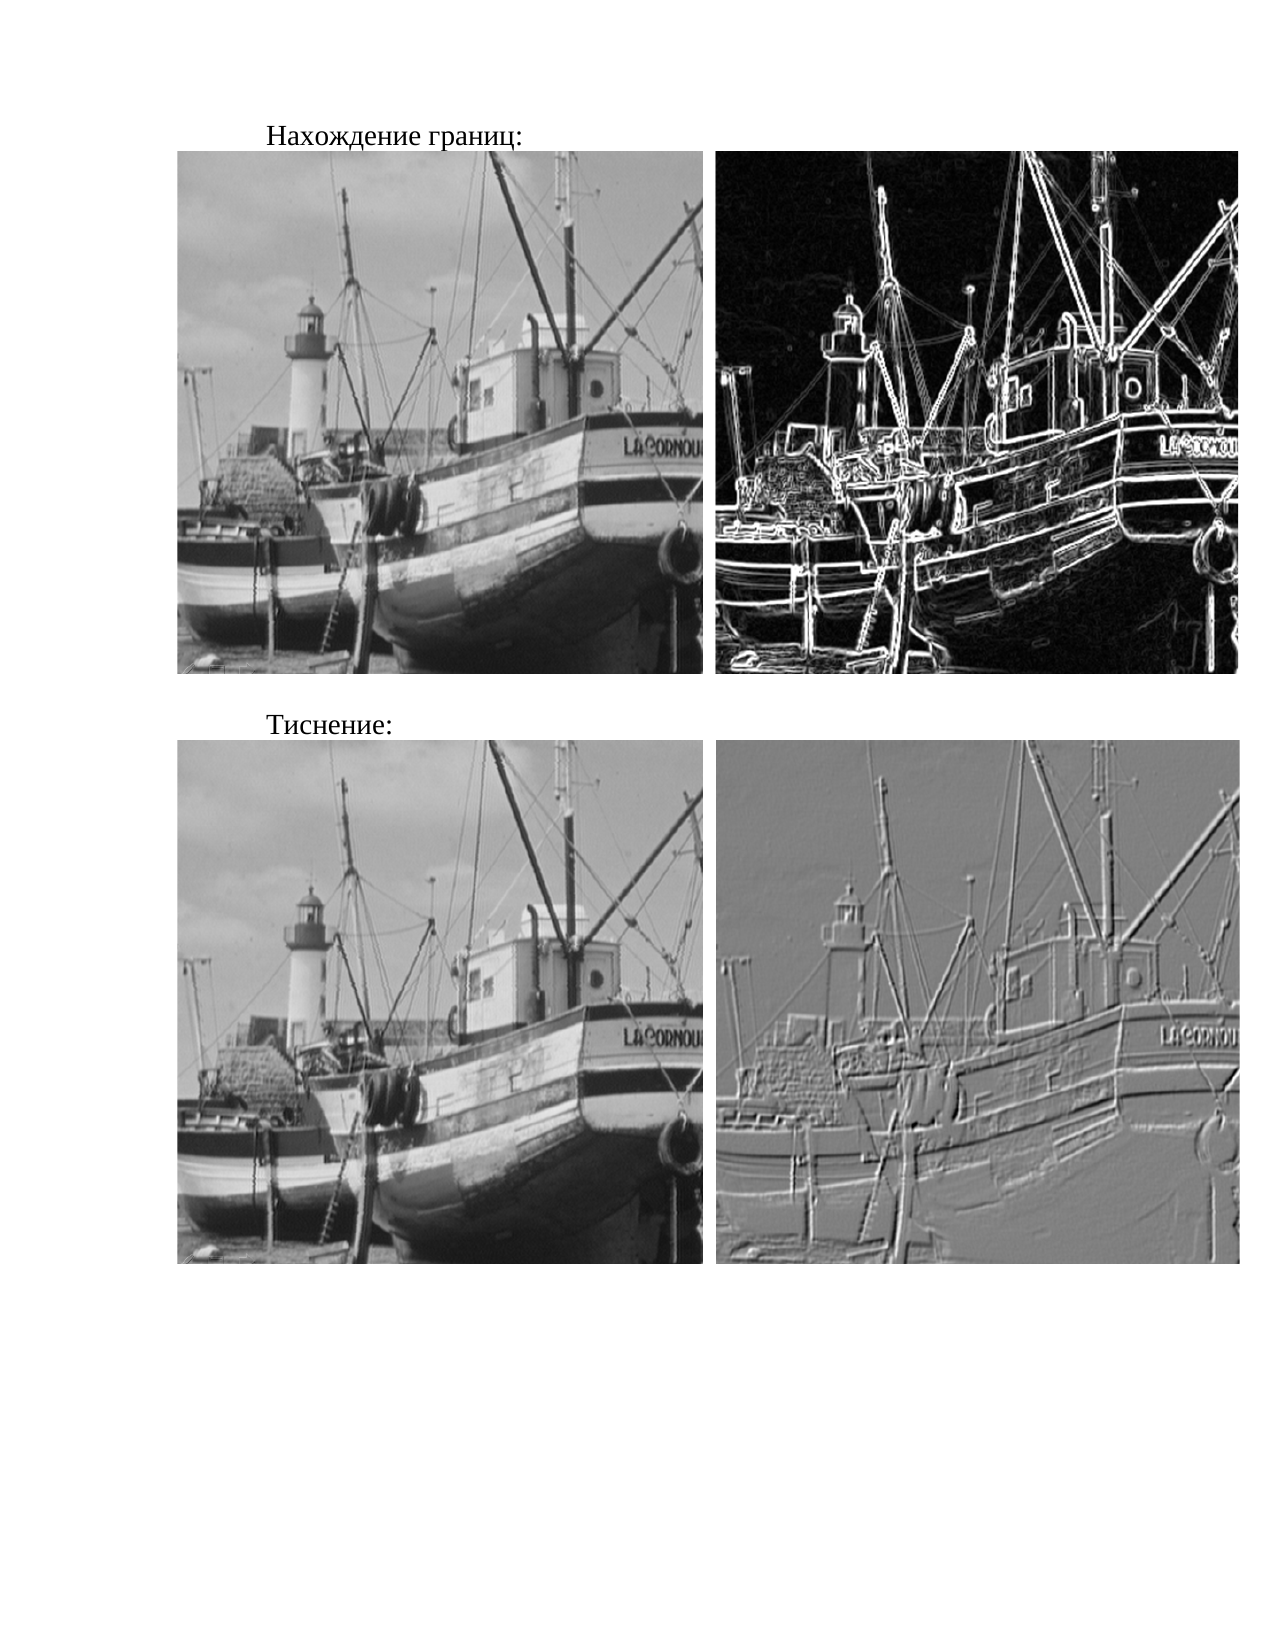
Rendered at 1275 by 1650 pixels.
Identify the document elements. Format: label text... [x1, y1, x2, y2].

picture [177, 740, 1240, 1264]
picture [177, 151, 1239, 674]
text Тиснение: [177, 707, 1186, 740]
text Нахождение границ: [177, 118, 1186, 151]
